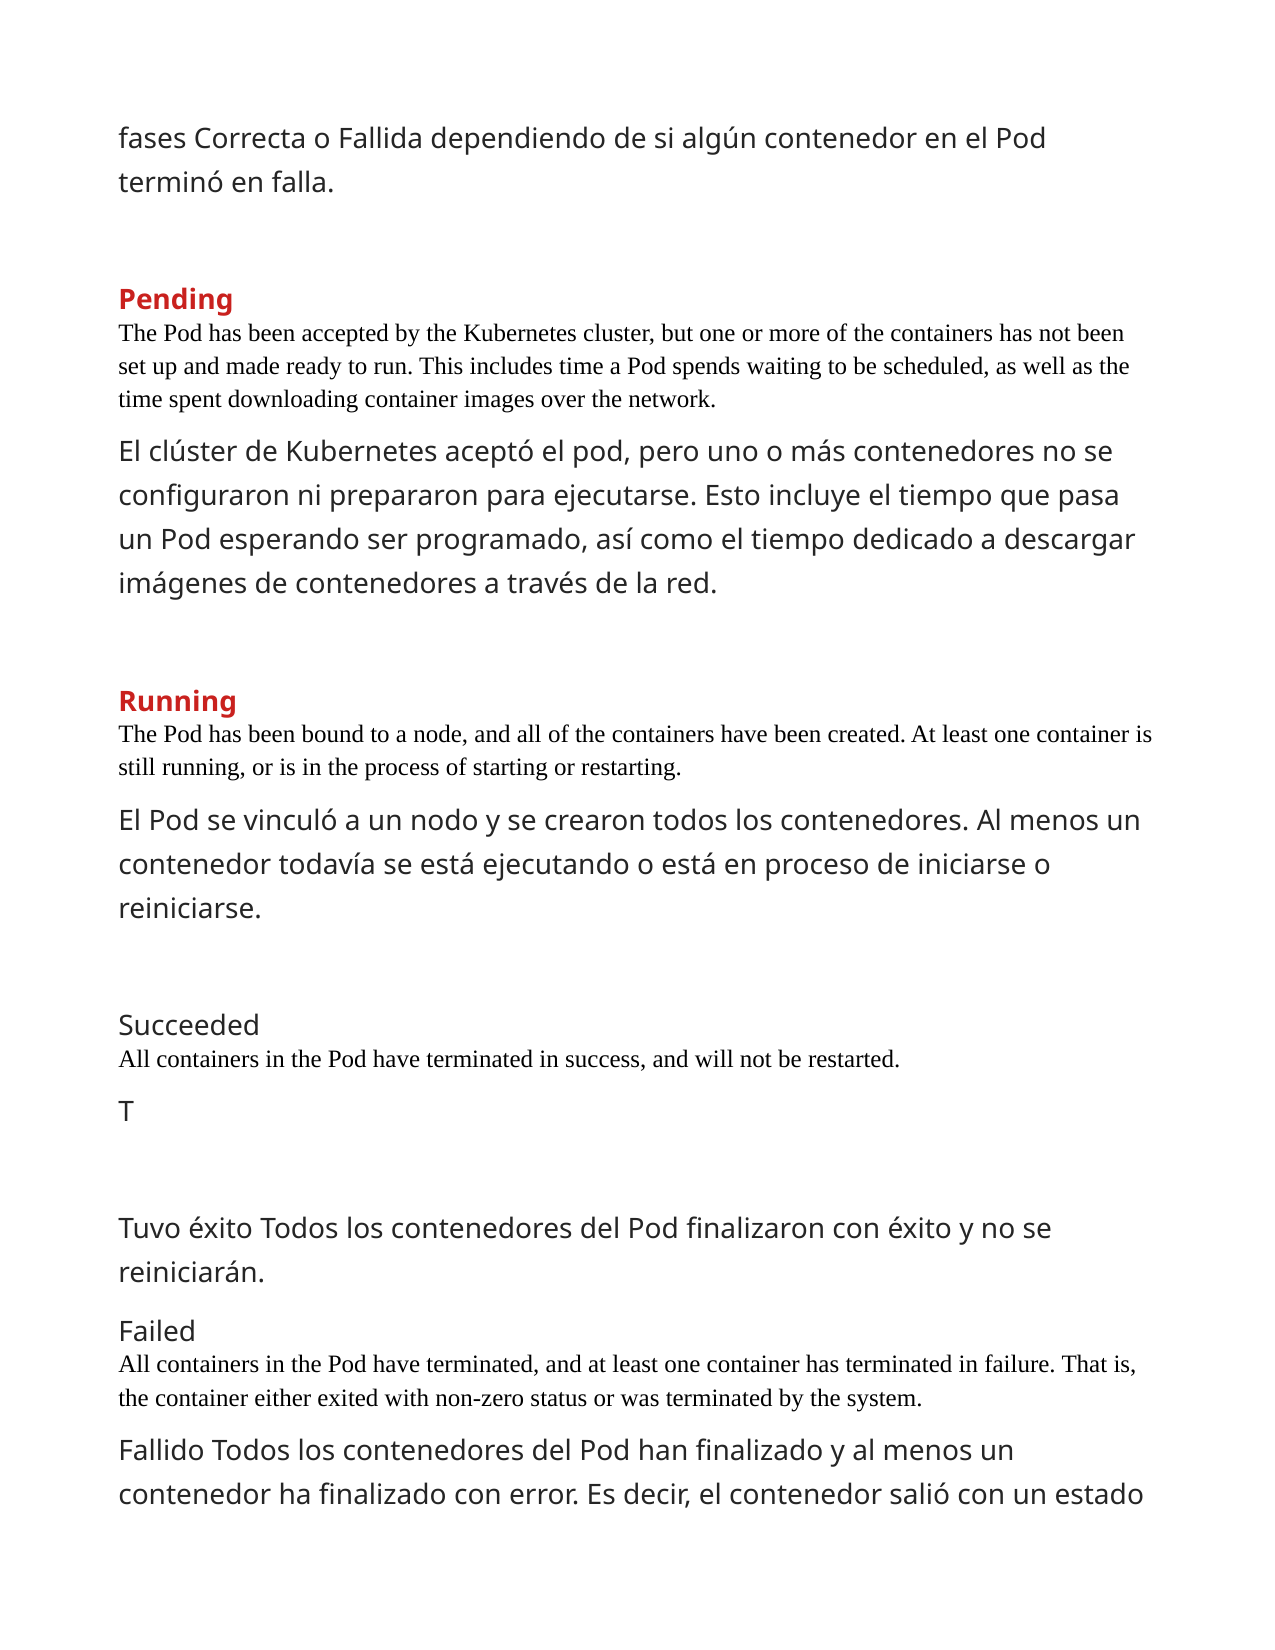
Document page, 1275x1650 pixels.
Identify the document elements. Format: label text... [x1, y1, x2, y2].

text All containers in the Pod have terminated in success, and will not be restarted. [118, 1044, 1157, 1072]
text The Pod has been bound to a node, and all of the containers have been created. At least one container is still running, or is in the process of starting or restarting. [118, 719, 1157, 781]
text Pending [118, 279, 1157, 318]
text T [118, 1091, 1157, 1129]
text El clúster de Kubernetes aceptó el pod, pero uno o más contenedores no se configuraron ni prepararon para ejecutarse. Esto incluye el tiempo que pasa un Pod esperando ser programado, así como el tiempo dedicado a descargar imágenes de contenedores a través de la red. [118, 431, 1157, 602]
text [118, 1430, 1157, 1513]
text Succeeded [118, 1005, 1157, 1044]
text Failed [118, 1311, 1157, 1349]
text El Pod se vinculó a un nodo y se crearon todos los contenedores. Al menos un contenedor todavía se está ejecutando o está en proceso de iniciarse o reiniciarse. [118, 800, 1157, 926]
text Tuvo éxito Todos los contenedores del Pod finalizaron con éxito y no se reiniciarán. [118, 1208, 1157, 1291]
text Running [118, 681, 1157, 719]
text All containers in the Pod have terminated, and at least one container has terminated in failure. That is, the container either exited with non-zero status or was terminated by the system. [118, 1349, 1157, 1411]
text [118, 118, 1157, 201]
text The Pod has been accepted by the Kubernetes cluster, but one or more of the containers has not been set up and made ready to run. This includes time a Pod spends waiting to be scheduled, as well as the time spent downloading container images over the network. [118, 318, 1157, 413]
